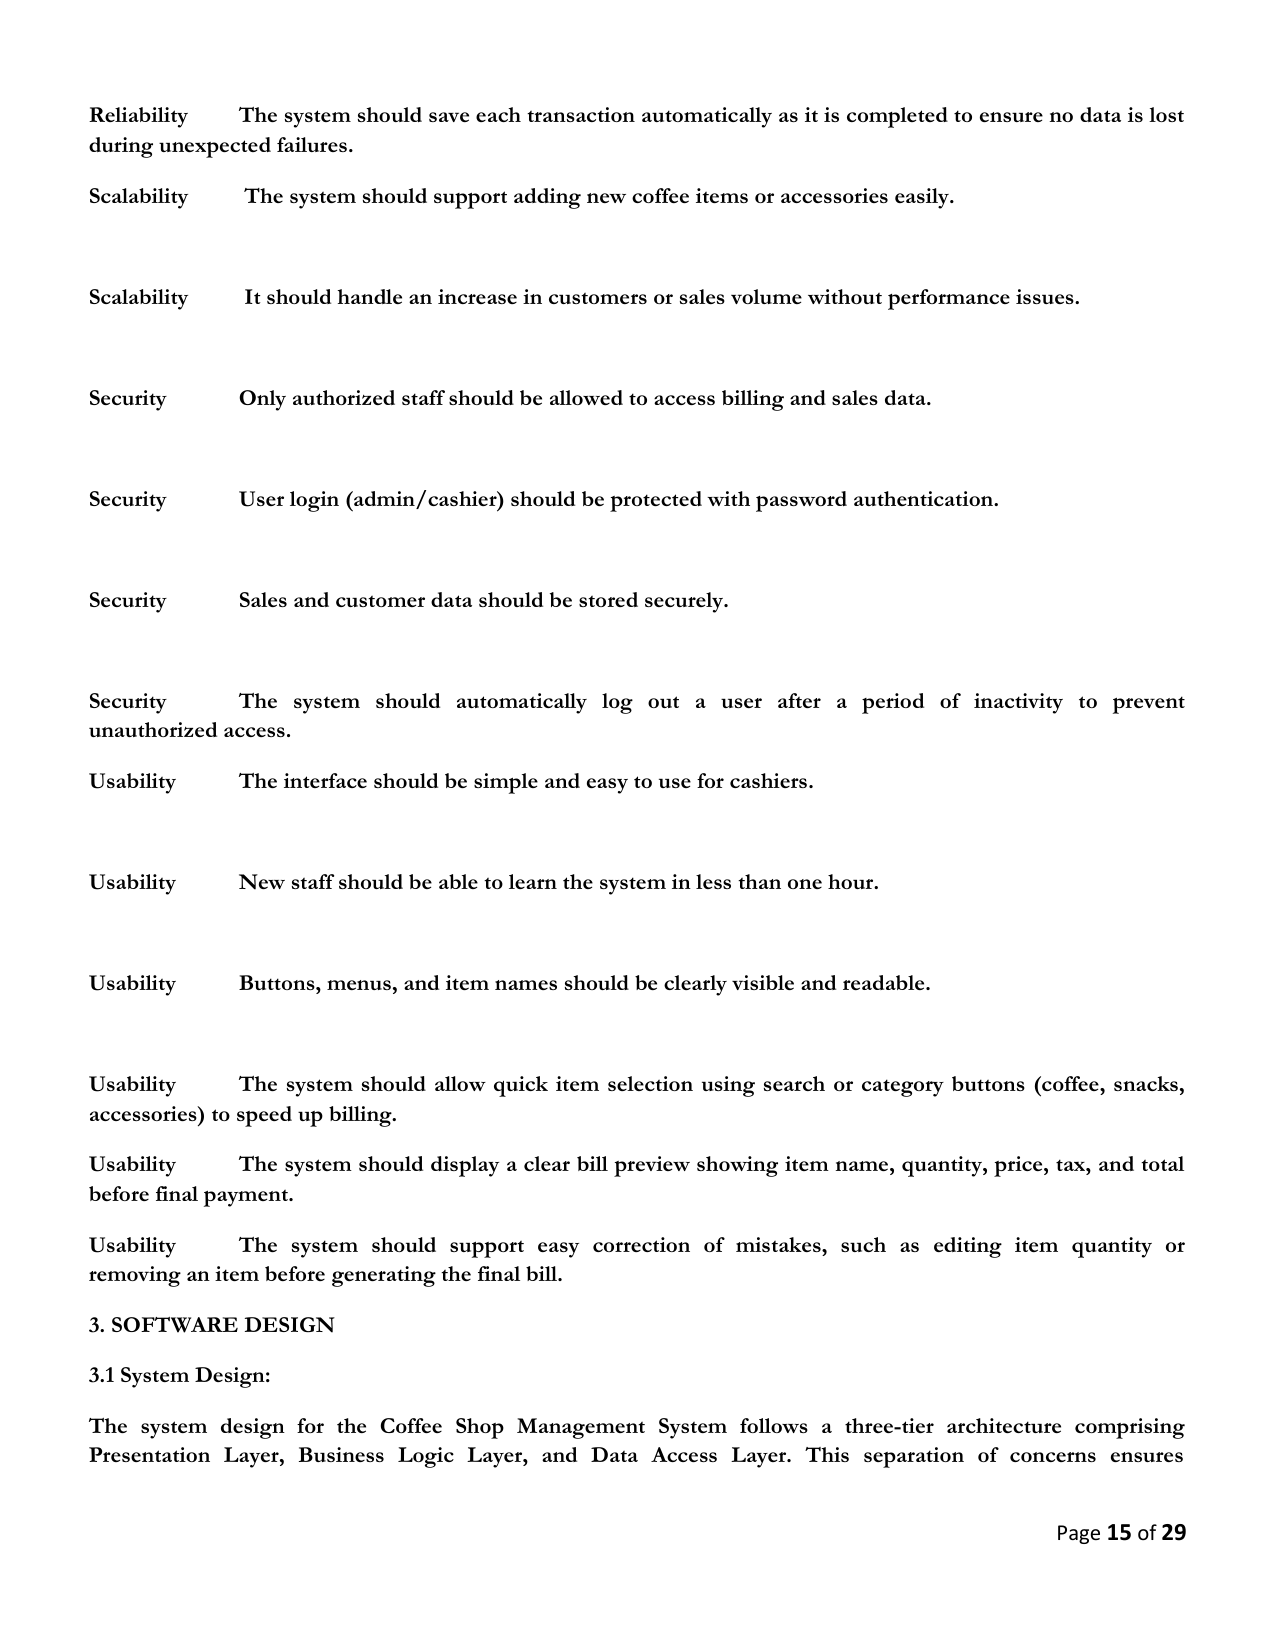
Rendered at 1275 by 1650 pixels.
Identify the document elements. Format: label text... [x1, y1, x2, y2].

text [88, 1413, 1186, 1469]
text Usability The interface should be simple and easy to use for cashiers. [88, 769, 1186, 794]
text Usability The system should support easy correction of mistakes, such as editing item quantity or removing an item before generating the final bill. [88, 1232, 1186, 1288]
text Reliability The system should save each transaction automatically as it is completed to ensure no data is lost during unexpected failures. [88, 103, 1186, 158]
text Security Sales and customer data should be stored securely. [88, 587, 1186, 613]
text 3.1 System Design: [88, 1363, 1186, 1389]
text Security Only authorized staff should be allowed to access billing and sales data. [88, 385, 1186, 411]
text Usability New staff should be able to learn the system in less than one hour. [88, 870, 1186, 896]
text Security The system should automatically log out a user after a period of inactivity to prevent unauthorized access. [88, 688, 1186, 744]
text Usability The system should allow quick item selection using search or category buttons (coffee, snacks, accessories) to speed up billing. [88, 1072, 1186, 1127]
text Usability Buttons, menus, and item names should be clearly visible and readable. [88, 971, 1186, 997]
text Usability The system should display a clear bill preview showing item name, quantity, price, tax, and total before final payment. [88, 1152, 1186, 1207]
text 3. SOFTWARE DESIGN [88, 1312, 1186, 1338]
text Scalability It should handle an increase in customers or sales volume without performance issues. [88, 284, 1186, 310]
text Scalability The system should support adding new coffee items or accessories easily. [88, 183, 1186, 209]
text Security User login (admin/cashier) should be protected with password authentication. [88, 486, 1186, 512]
